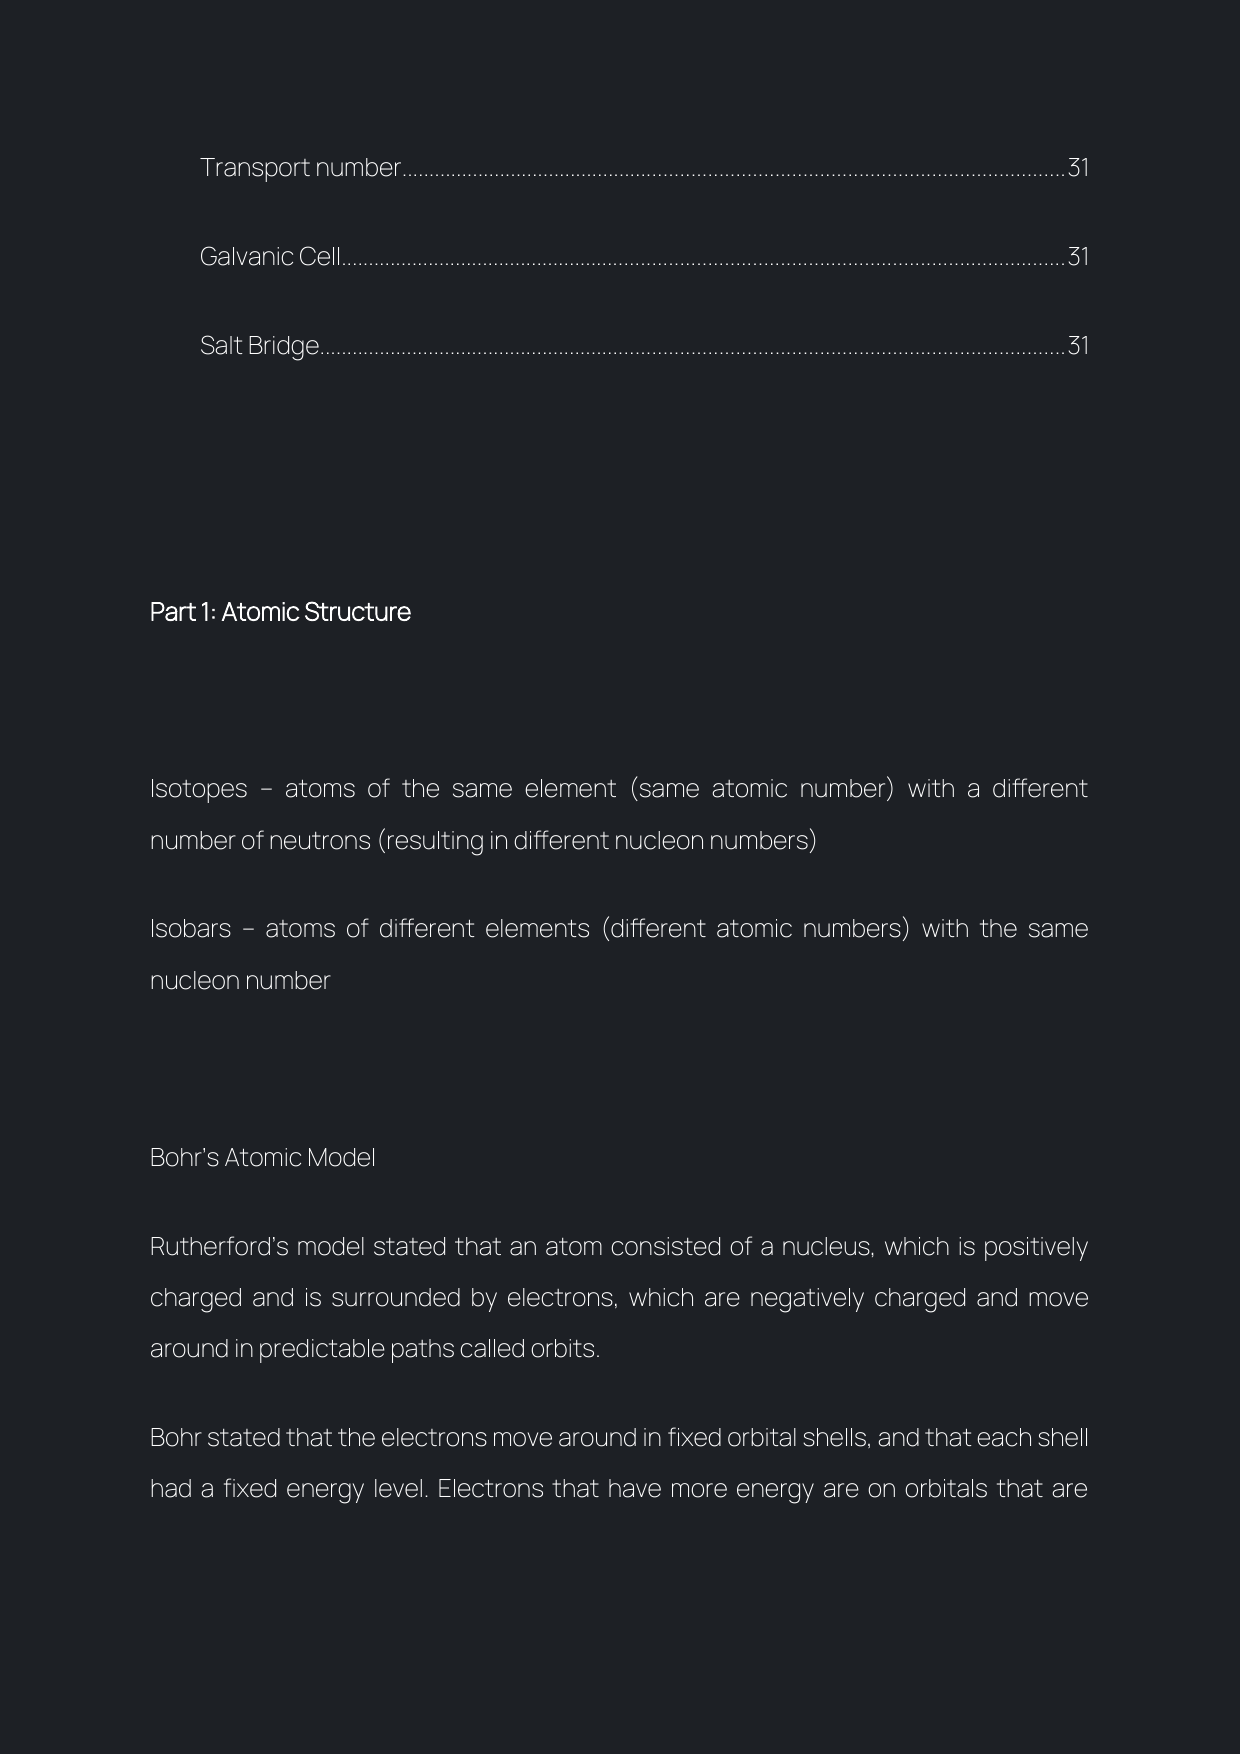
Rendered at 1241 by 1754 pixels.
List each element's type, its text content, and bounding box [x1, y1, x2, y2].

text Isotopes – atoms of the same element (same atomic number) with a different number of neutrons (resulting in different nucleon numbers) [150, 771, 1090, 857]
text Rutherford’s model stated that an atom consisted of a nucleus, which is positively charged and is surrounded by electrons, which are negatively charged and move around in predictable paths called orbits. [150, 1229, 1090, 1365]
text Isobars – atoms of different elements (different atomic numbers) with the same nucleon number [150, 911, 1090, 997]
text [150, 1420, 1090, 1505]
subtitle Part 1: Atomic Structure [150, 594, 1090, 628]
subtitle Bohr’s Atomic Model [150, 1140, 1090, 1174]
